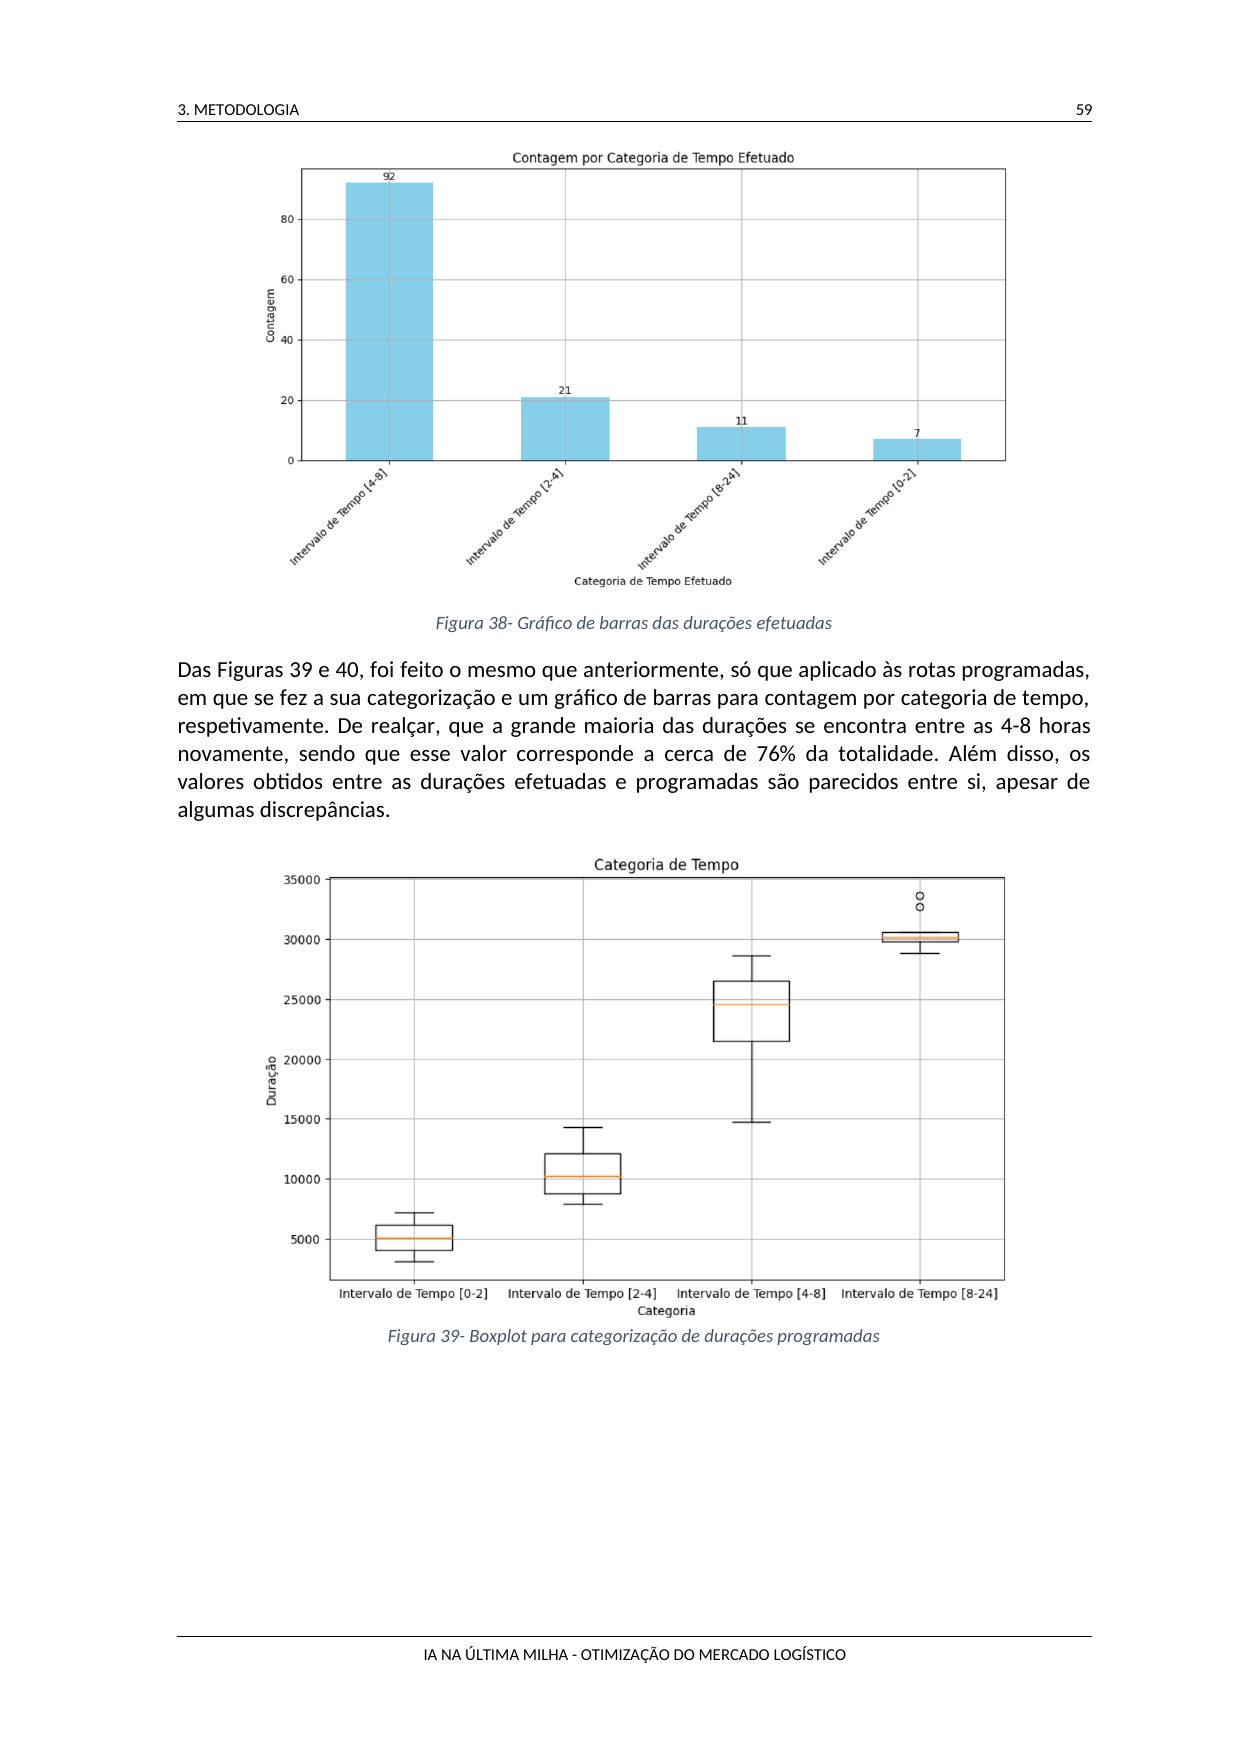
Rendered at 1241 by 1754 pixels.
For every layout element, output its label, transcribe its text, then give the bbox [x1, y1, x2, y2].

text Figura 38- Gráfico de barras das durações efetuadas [177, 611, 1092, 634]
picture [259, 851, 1011, 1324]
text Das Figuras 39 e 40, foi feito o mesmo que anteriormente, só que aplicado às rotas programadas, em que se fez a sua categorização e um gráfico de barras para contagem por categoria de tempo, respetivamente. De realçar, que a grande maioria das durações se encontra entre as 4-8 horas novamente, sendo que esse valor corresponde a cerca de 76% da totalidade. Além disso, os valores obtidos entre as durações efetuadas e programadas são parecidos entre si, apesar de algumas discrepâncias. [177, 655, 1092, 823]
text Figura 39- Boxplot para categorização de durações programadas [177, 1324, 1092, 1347]
picture [260, 147, 1010, 591]
